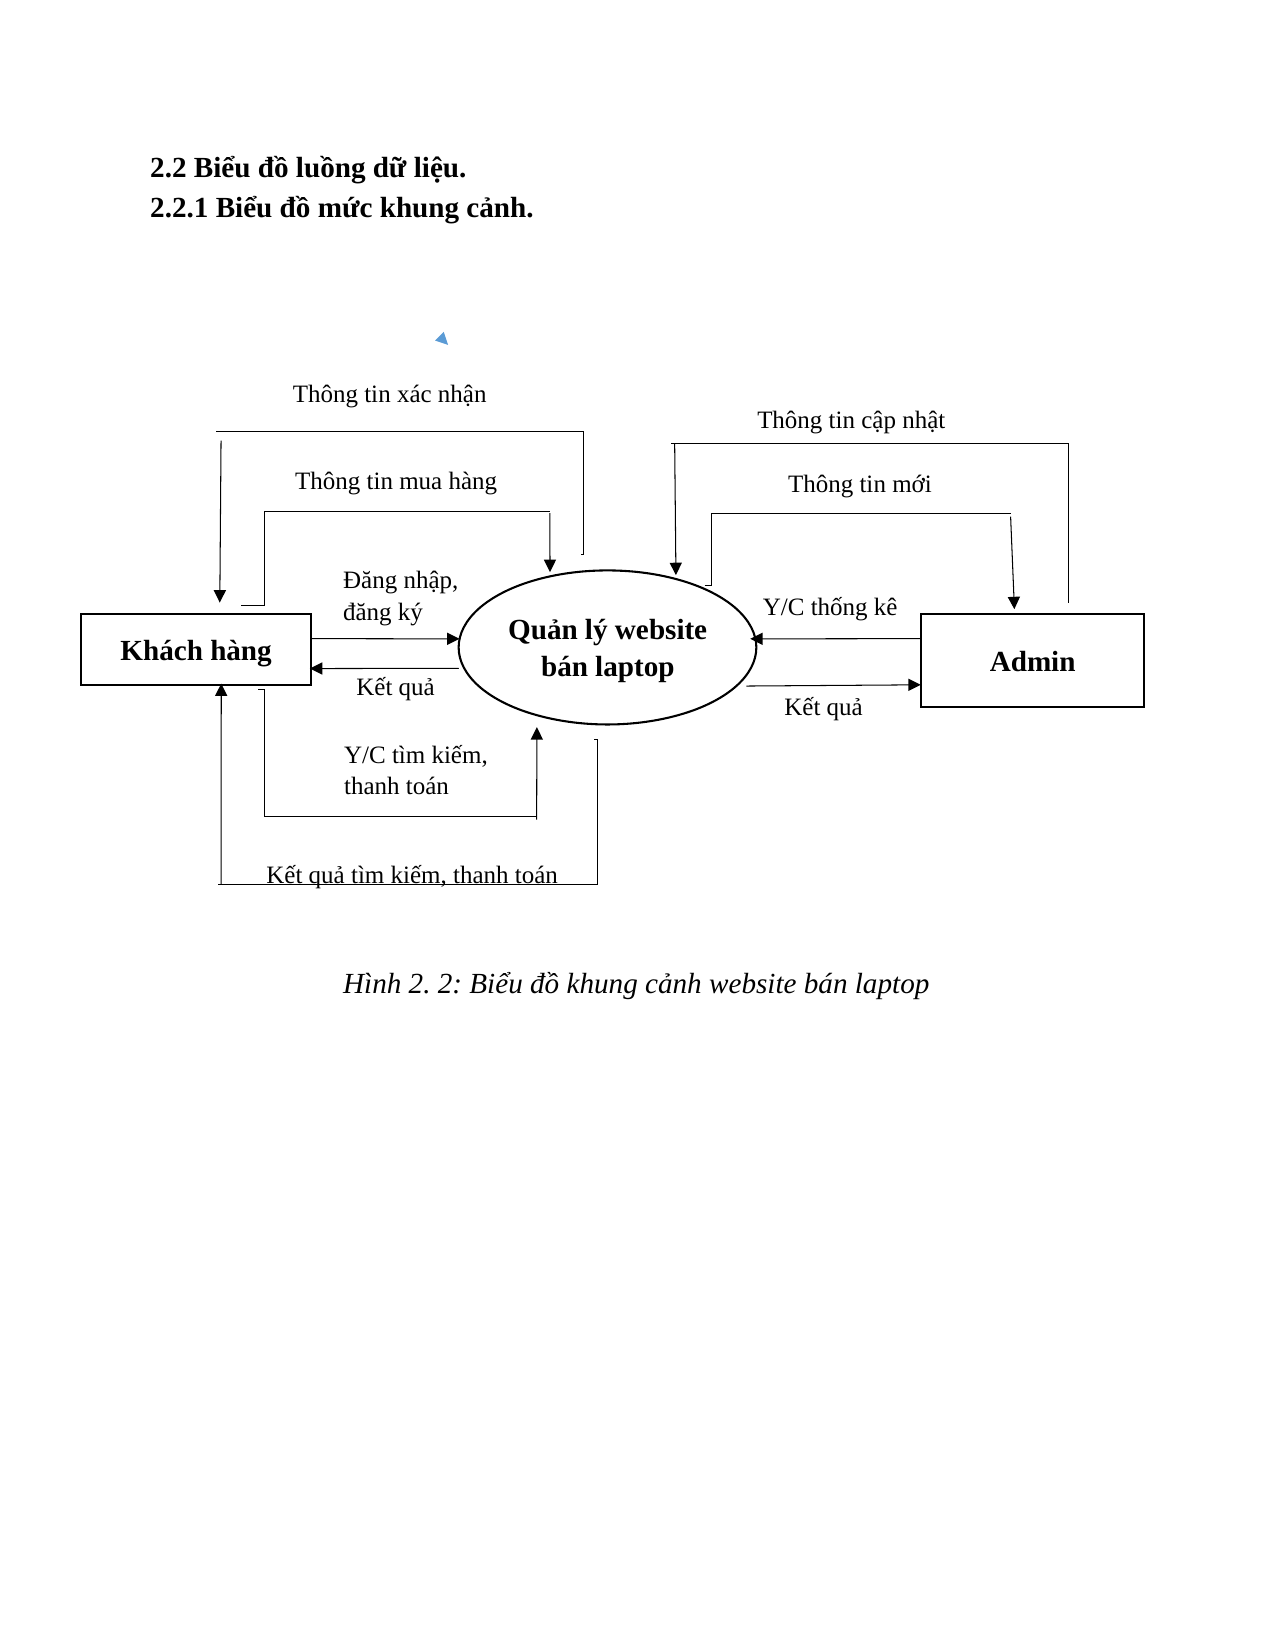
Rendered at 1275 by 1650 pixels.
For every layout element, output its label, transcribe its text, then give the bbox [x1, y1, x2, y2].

subtitle 2.2 Biểu đồ luồng dữ liệu. [150, 150, 1125, 183]
subtitle 2.2.1 Biểu đồ mức khung cảnh. [150, 190, 1125, 224]
text Hình 2. 2: Biểu đồ khung cảnh website bán laptop [150, 966, 1125, 999]
